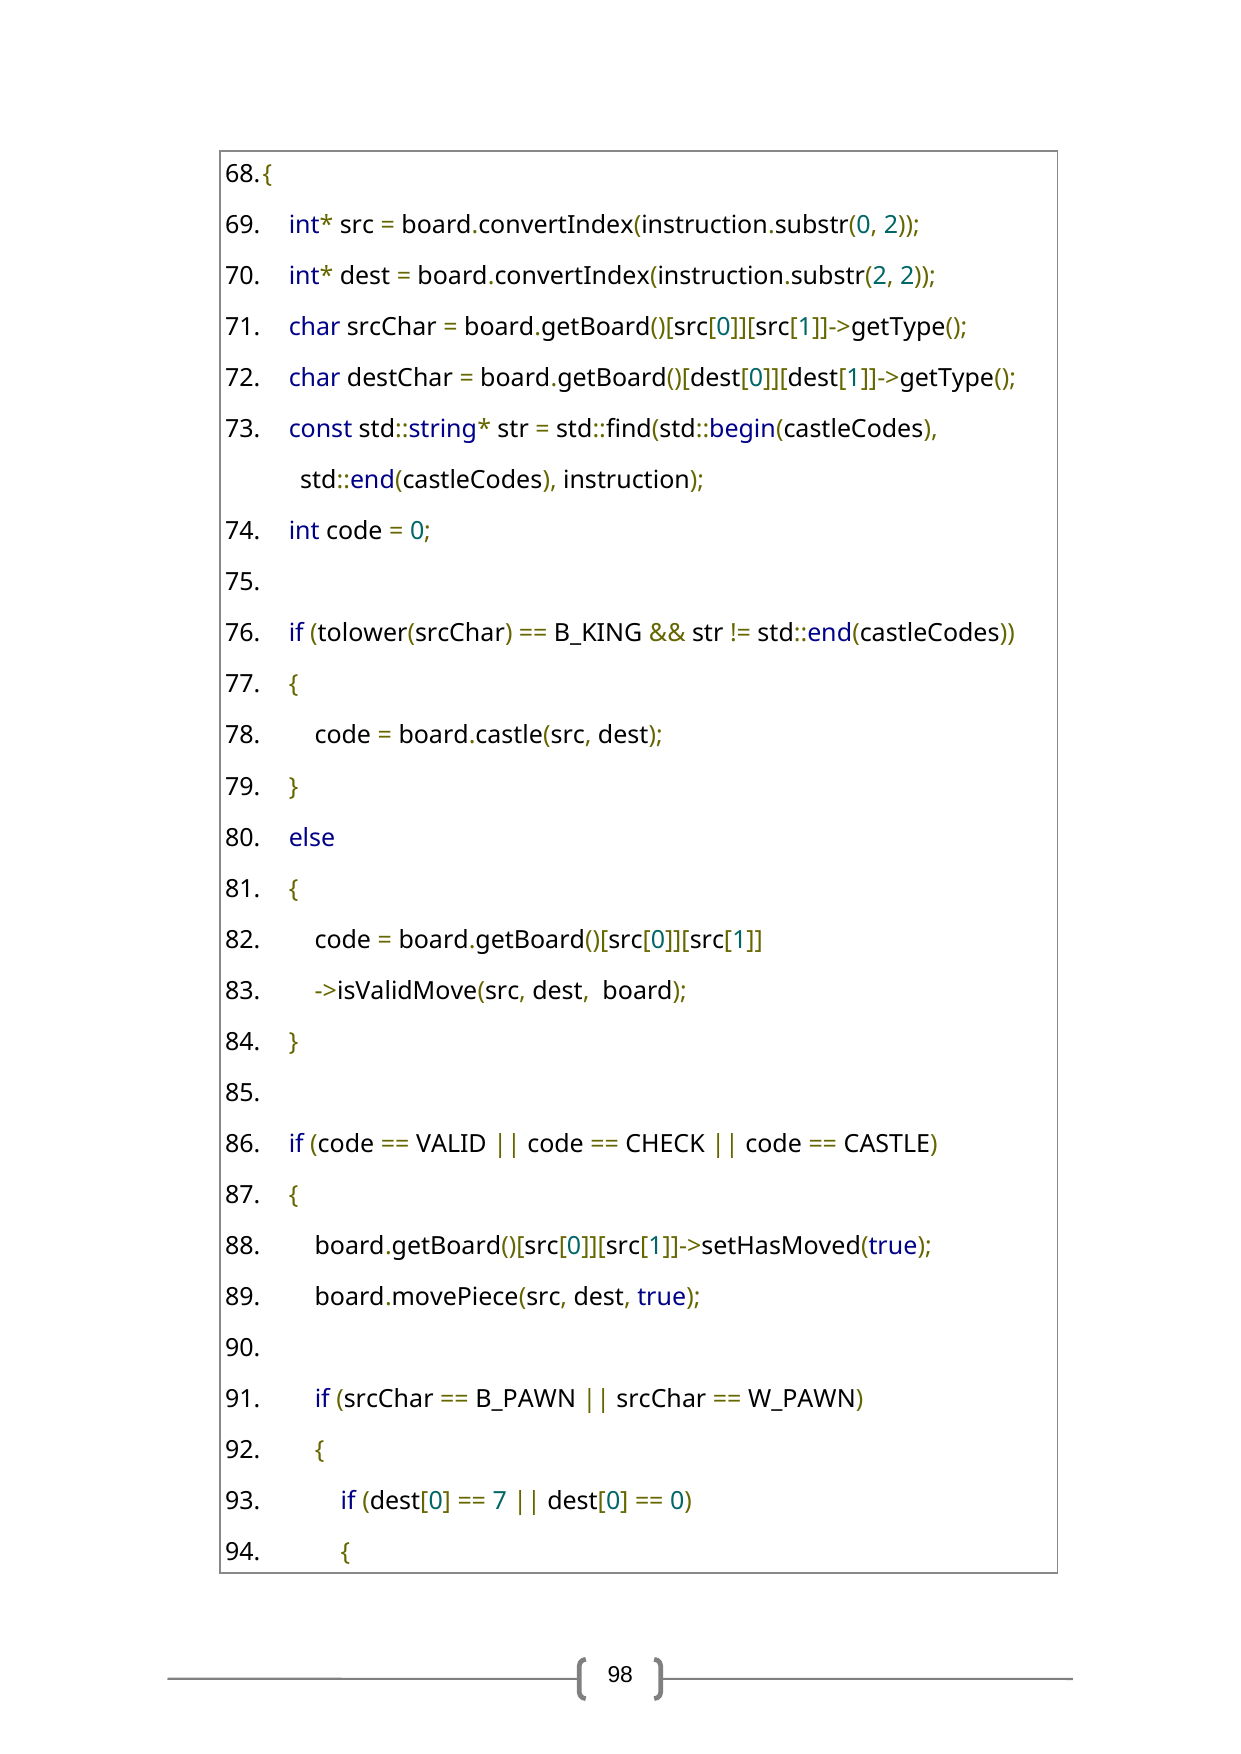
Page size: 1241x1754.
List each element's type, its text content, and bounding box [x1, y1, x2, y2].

list code = board.getBoard()[src[0]][src[1]] [221, 916, 1057, 955]
list board.movePiece(src, dest, true); [221, 1273, 1057, 1313]
list { [221, 152, 1057, 190]
list const std::string* str = std::find(std::begin(castleCodes), std::end(castleCodes), instruction); [221, 405, 1057, 496]
list int code = 0; [221, 507, 1057, 547]
list char srcChar = board.getBoard()[src[0]][src[1]]->getType(); [221, 303, 1057, 343]
list int* dest = board.convertIndex(instruction.substr(2, 2)); [221, 252, 1057, 292]
list { [221, 1426, 1057, 1466]
list int* src = board.convertIndex(instruction.substr(0, 2)); [221, 201, 1057, 241]
list code = board.castle(src, dest); [221, 711, 1057, 751]
list if (srcChar == B_PAWN || srcChar == W_PAWN) [221, 1375, 1057, 1415]
list char destChar = board.getBoard()[dest[0]][dest[1]]->getType(); [221, 354, 1057, 394]
list ->isValidMove(src, dest, board); [221, 967, 1057, 1006]
list } [221, 762, 1057, 802]
list { [221, 864, 1057, 904]
list { [221, 660, 1057, 700]
list else [221, 813, 1057, 853]
list if (code == VALID || code == CHECK || code == CASTLE) [221, 1120, 1057, 1159]
list } [221, 1018, 1057, 1057]
list if (tolower(srcChar) == B_KING && str != std::end(castleCodes)) [221, 609, 1057, 649]
list { [221, 1171, 1057, 1211]
list if (dest[0] == 7 || dest[0] == 0) [221, 1477, 1057, 1517]
list board.getBoard()[src[0]][src[1]]->setHasMoved(true); [221, 1222, 1057, 1262]
list { [221, 1528, 1057, 1572]
